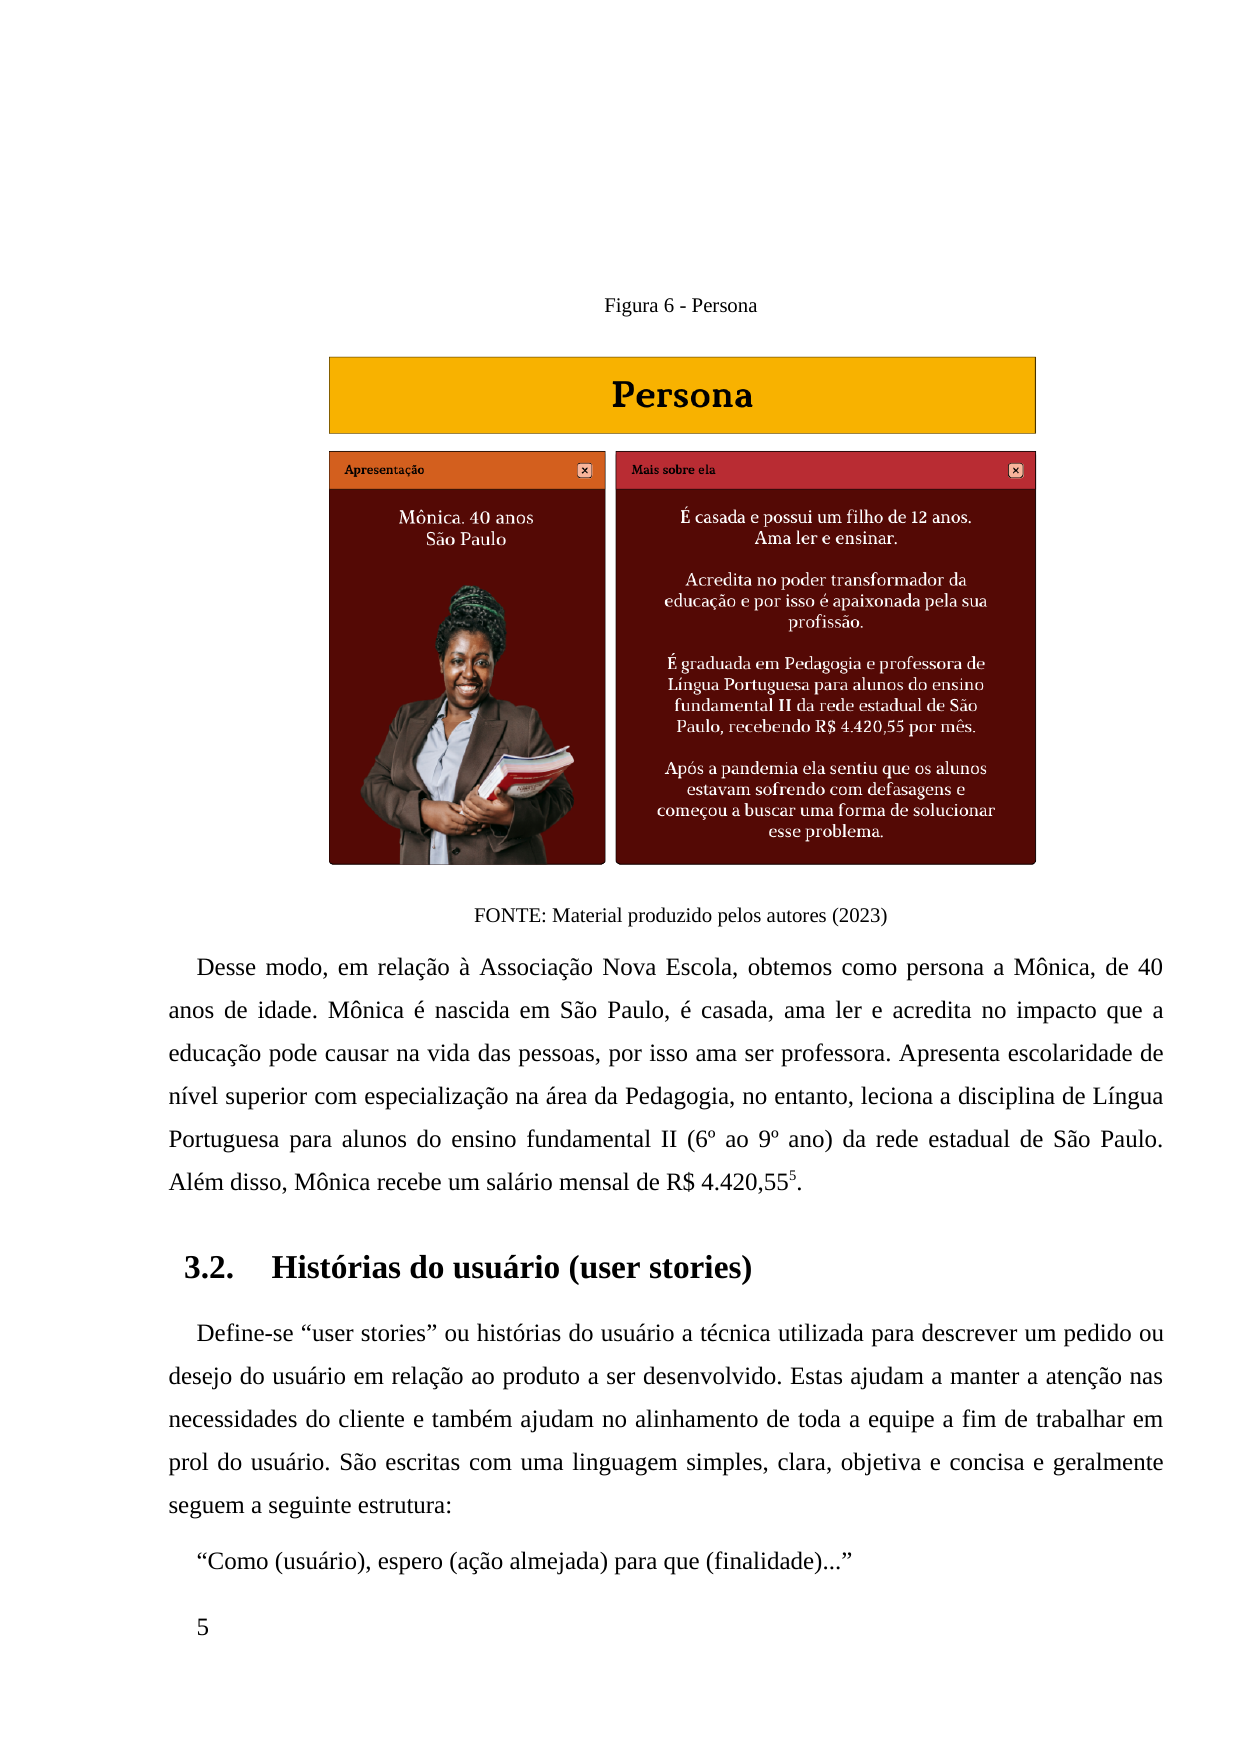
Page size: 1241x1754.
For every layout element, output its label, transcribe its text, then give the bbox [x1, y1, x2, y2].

text “Como (usuário), espero (ação almejada) para que (finalidade)...” [121, 1546, 1165, 1575]
subtitle Histórias do usuário (user stories) [234, 1248, 1165, 1286]
text FONTE: Material produzido pelos autores (2023) [168, 903, 1165, 927]
text Define-se “user stories” ou histórias do usuário a técnica utilizada para descrever um pedido ou desejo do usuário em relação ao produto a ser desenvolvido. Estas ajudam a manter a atenção nas necessidades do cliente e também ajudam no alinhamento de toda a equipe a fim de trabalhar em prol do usuário. São escritas com uma linguagem simples, clara, objetiva e concisa e geralmente seguem a seguinte estrutura: [168, 1318, 1165, 1519]
picture [318, 341, 1044, 877]
text Desse modo, em relação à Associação Nova Escola, obtemos como persona a Mônica, de 40 anos de idade. Mônica é nascida em São Paulo, é casada, ama ler e acredita no impacto que a educação pode causar na vida das pessoas, por isso ama ser professora. Apresenta escolaridade de nível superior com especialização na área da Pedagogia, no entanto, leciona a disciplina de Língua Portuguesa para alunos do ensino fundamental II (6º ao 9º ano) da rede estadual de São Paulo. Além disso, Mônica recebe um salário mensal de R$ 4.420,55. [168, 952, 1165, 1196]
text Figura 6 - Persona [168, 293, 1165, 317]
